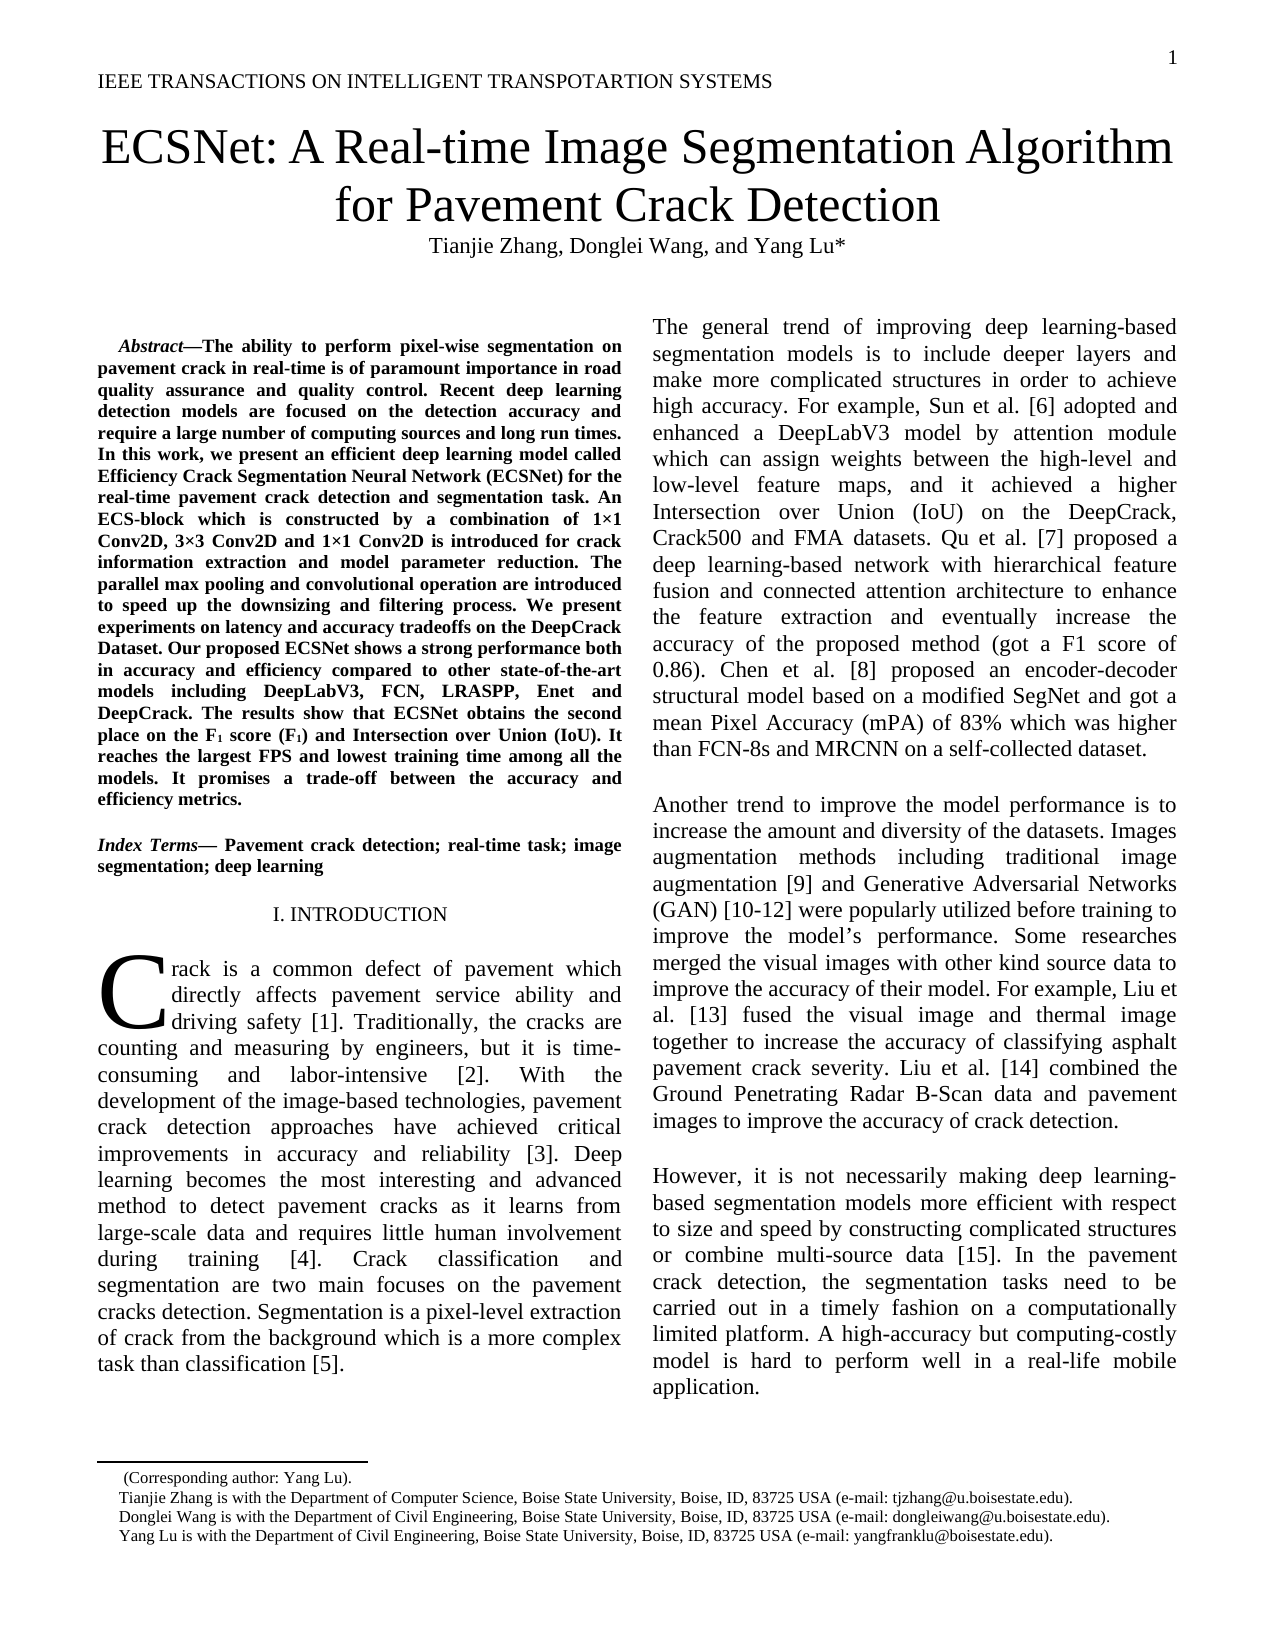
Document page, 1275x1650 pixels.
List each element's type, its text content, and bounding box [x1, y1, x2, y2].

text Another trend to improve the model performance is to increase the amount and diversity of the datasets. Images augmentation methods including traditional image augmentation [9] and Generative Adversarial Networks (GAN) [10-12] were popularly utilized before training to improve the model’s performance. Some researches merged the visual images with other kind source data to improve the accuracy of their model. For example, Liu et al. [13] fused the visual image and thermal image together to increase the accuracy of classifying asphalt pavement crack severity. Liu et al. [14] combined the Ground Penetrating Radar B-Scan data and pavement images to improve the accuracy of crack detection. [652, 791, 1177, 1133]
subtitle I. INTRODUCTION [97, 902, 622, 926]
text ECSNet: A Real-time Image Segmentation Algorithm for Pavement Crack Detection [97, 117, 1177, 232]
text rack is a common defect of pavement which directly affects pavement service ability and driving safety [1]. Traditionally, the cracks are counting and measuring by engineers, but it is time-consuming and labor-intensive [2]. With the development of the image-based technologies, pavement crack detection approaches have achieved critical improvements in accuracy and reliability [3]. Deep learning becomes the most interesting and advanced method to detect pavement cracks as it learns from large-scale data and requires little human involvement during training [4]. Crack classification and segmentation are two main focuses on the pavement cracks detection. Segmentation is a pixel-level extraction of crack from the background which is a more complex task than classification [5]. [97, 955, 622, 1377]
text However, it is not necessarily making deep learning-based segmentation models more efficient with respect to size and speed by constructing complicated structures or combine multi-source data [15]. In the pavement crack detection, the segmentation tasks need to be carried out in a timely fashion on a computationally limited platform. A high-accuracy but computing-costly model is hard to perform well in a real-life mobile application. [652, 1162, 1177, 1399]
text Tianjie Zhang, Donglei Wang, and Yang Lu* [97, 232, 1177, 258]
text Abstract—The ability to perform pixel-wise segmentation on pavement crack in real-time is of paramount importance in road quality assurance and quality control. Recent deep learning detection models are focused on the detection accuracy and require a large number of computing sources and long run times. In this work, we present an efficient deep learning model called Efficiency Crack Segmentation Neural Network (ECSNet) for the real-time pavement crack detection and segmentation task. An ECS-block which is constructed by a combination of 1×1 Conv2D, 3×3 Conv2D and 1×1 Conv2D is introduced for crack information extraction and model parameter reduction. The parallel max pooling and convolutional operation are introduced to speed up the downsizing and filtering process. We present experiments on latency and accuracy tradeoffs on the DeepCrack Dataset. Our proposed ECSNet shows a strong performance both in accuracy and efficiency compared to other state-of-the-art models including DeepLabV3, FCN, LRASPP, Enet and DeepCrack. The results show that ECSNet obtains the second place on the F1 score (F1) and Intersection over Union (IoU). It reaches the largest FPS and lowest training time among all the models. It promises a trade-off between the accuracy and efficiency metrics. [97, 335, 622, 810]
text The general trend of improving deep learning-based segmentation models is to include deeper layers and make more complicated structures in order to achieve high accuracy. For example, Sun et al. [6] adopted and enhanced a DeepLabV3 model by attention module which can assign weights between the high-level and low-level feature maps, and it achieved a higher Intersection over Union (IoU) on the DeepCrack, Crack500 and FMA datasets. Qu et al. [7] proposed a deep learning-based network with hierarchical feature fusion and connected attention architecture to enhance the feature extraction and eventually increase the accuracy of the proposed method (got a F1 score of 0.86). Chen et al. [8] proposed an encoder-decoder structural model based on a modified SegNet and got a mean Pixel Accuracy (mPA) of 83% which was higher than FCN-8s and MRCNN on a self-collected dataset. [652, 313, 1177, 761]
text Index Terms— Pavement crack detection; real-time task; image segmentation; deep learning [97, 834, 622, 877]
